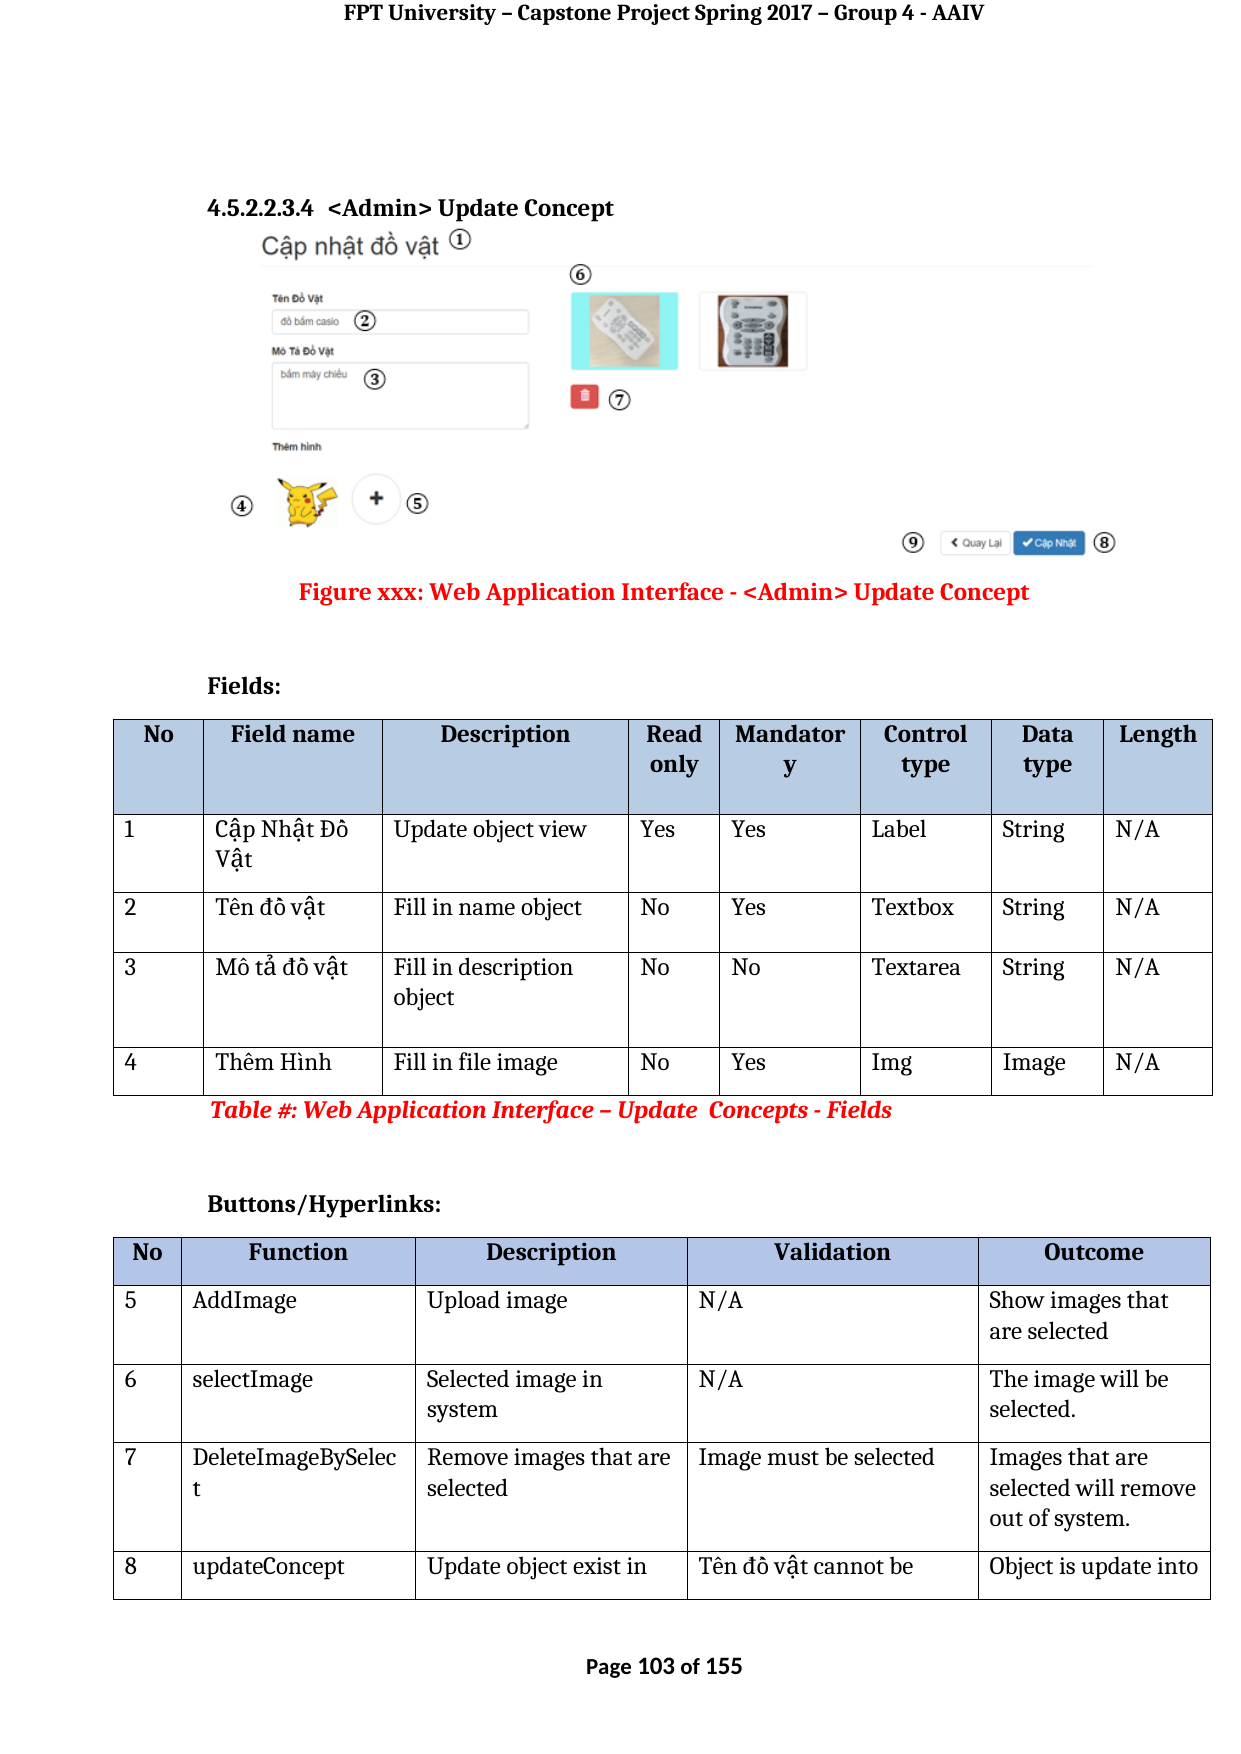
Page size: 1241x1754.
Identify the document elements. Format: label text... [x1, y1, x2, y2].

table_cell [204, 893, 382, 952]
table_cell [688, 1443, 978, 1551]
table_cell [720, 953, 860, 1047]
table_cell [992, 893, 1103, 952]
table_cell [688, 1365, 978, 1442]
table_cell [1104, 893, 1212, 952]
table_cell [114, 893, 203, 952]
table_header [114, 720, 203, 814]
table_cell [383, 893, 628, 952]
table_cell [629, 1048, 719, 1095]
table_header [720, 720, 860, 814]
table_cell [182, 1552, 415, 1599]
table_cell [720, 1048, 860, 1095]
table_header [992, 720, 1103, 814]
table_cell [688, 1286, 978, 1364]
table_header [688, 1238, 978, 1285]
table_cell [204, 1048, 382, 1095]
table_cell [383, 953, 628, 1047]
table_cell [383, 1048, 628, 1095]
text Fields: [207, 672, 1122, 700]
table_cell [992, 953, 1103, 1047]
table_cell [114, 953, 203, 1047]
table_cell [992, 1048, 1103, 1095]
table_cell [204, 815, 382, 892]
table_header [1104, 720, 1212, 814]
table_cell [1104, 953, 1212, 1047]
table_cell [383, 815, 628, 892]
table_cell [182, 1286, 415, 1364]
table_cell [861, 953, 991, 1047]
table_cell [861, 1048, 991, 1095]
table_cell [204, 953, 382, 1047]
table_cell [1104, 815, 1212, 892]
text Buttons/Hyperlinks: [207, 1190, 1122, 1219]
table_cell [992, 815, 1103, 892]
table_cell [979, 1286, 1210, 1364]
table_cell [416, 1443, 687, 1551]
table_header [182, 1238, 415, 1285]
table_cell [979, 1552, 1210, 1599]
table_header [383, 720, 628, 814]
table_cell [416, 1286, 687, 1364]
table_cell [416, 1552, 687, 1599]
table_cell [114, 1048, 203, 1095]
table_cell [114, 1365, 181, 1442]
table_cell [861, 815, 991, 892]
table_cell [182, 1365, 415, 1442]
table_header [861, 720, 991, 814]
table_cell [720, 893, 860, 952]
subtitle <Admin> Update Concept [207, 194, 1122, 223]
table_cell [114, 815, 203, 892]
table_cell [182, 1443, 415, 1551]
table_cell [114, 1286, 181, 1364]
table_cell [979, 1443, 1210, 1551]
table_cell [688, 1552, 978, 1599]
picture [207, 224, 1122, 559]
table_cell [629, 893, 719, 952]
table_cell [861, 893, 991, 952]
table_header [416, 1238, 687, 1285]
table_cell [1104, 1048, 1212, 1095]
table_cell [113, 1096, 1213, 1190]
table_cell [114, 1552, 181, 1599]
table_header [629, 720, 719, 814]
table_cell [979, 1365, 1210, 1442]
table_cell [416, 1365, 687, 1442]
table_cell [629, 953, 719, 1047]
text Figure xxx: Web Application Interface - <Admin> Update Concept [207, 577, 1122, 606]
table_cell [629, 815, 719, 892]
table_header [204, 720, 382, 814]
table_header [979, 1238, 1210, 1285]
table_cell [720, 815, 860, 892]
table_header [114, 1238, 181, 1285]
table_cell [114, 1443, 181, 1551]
